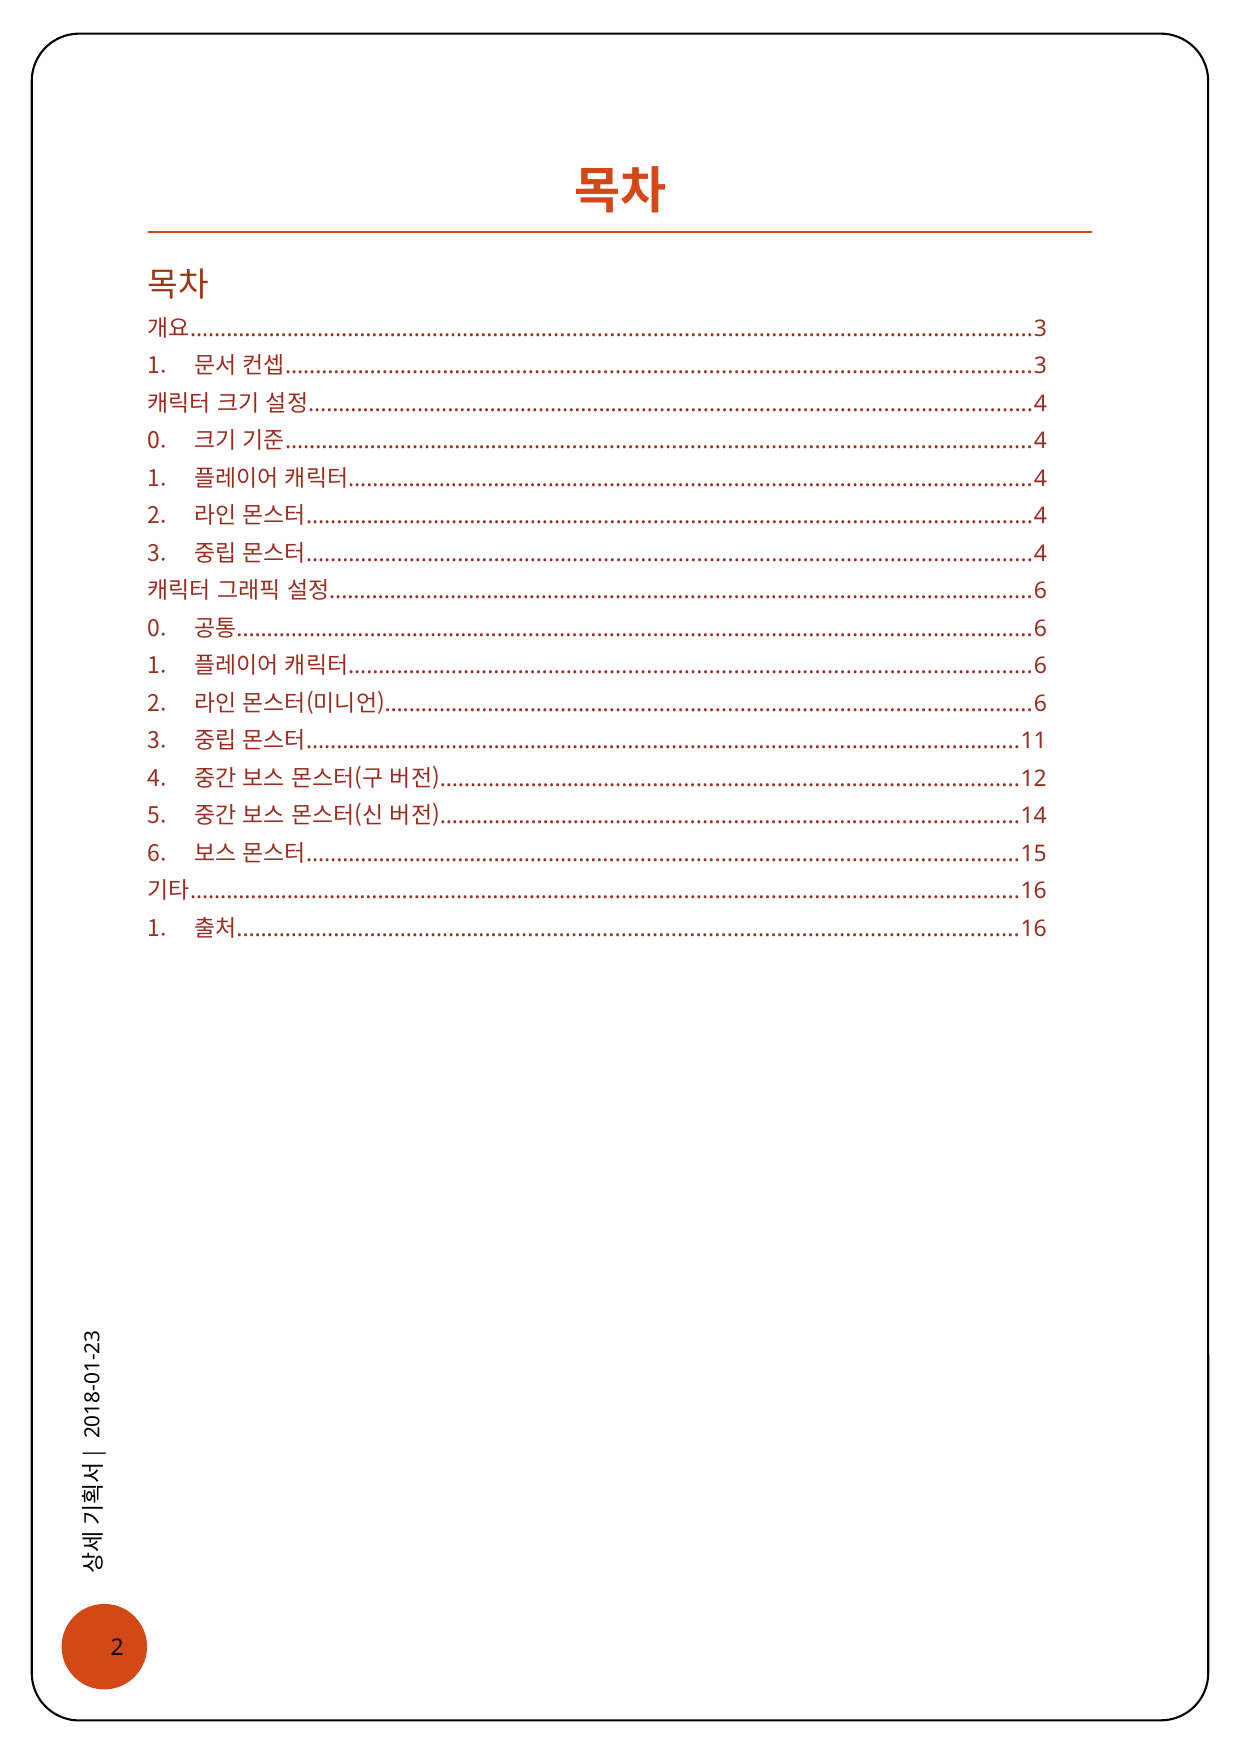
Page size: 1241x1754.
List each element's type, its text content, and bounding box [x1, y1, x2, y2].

title 목차 [148, 150, 1092, 231]
